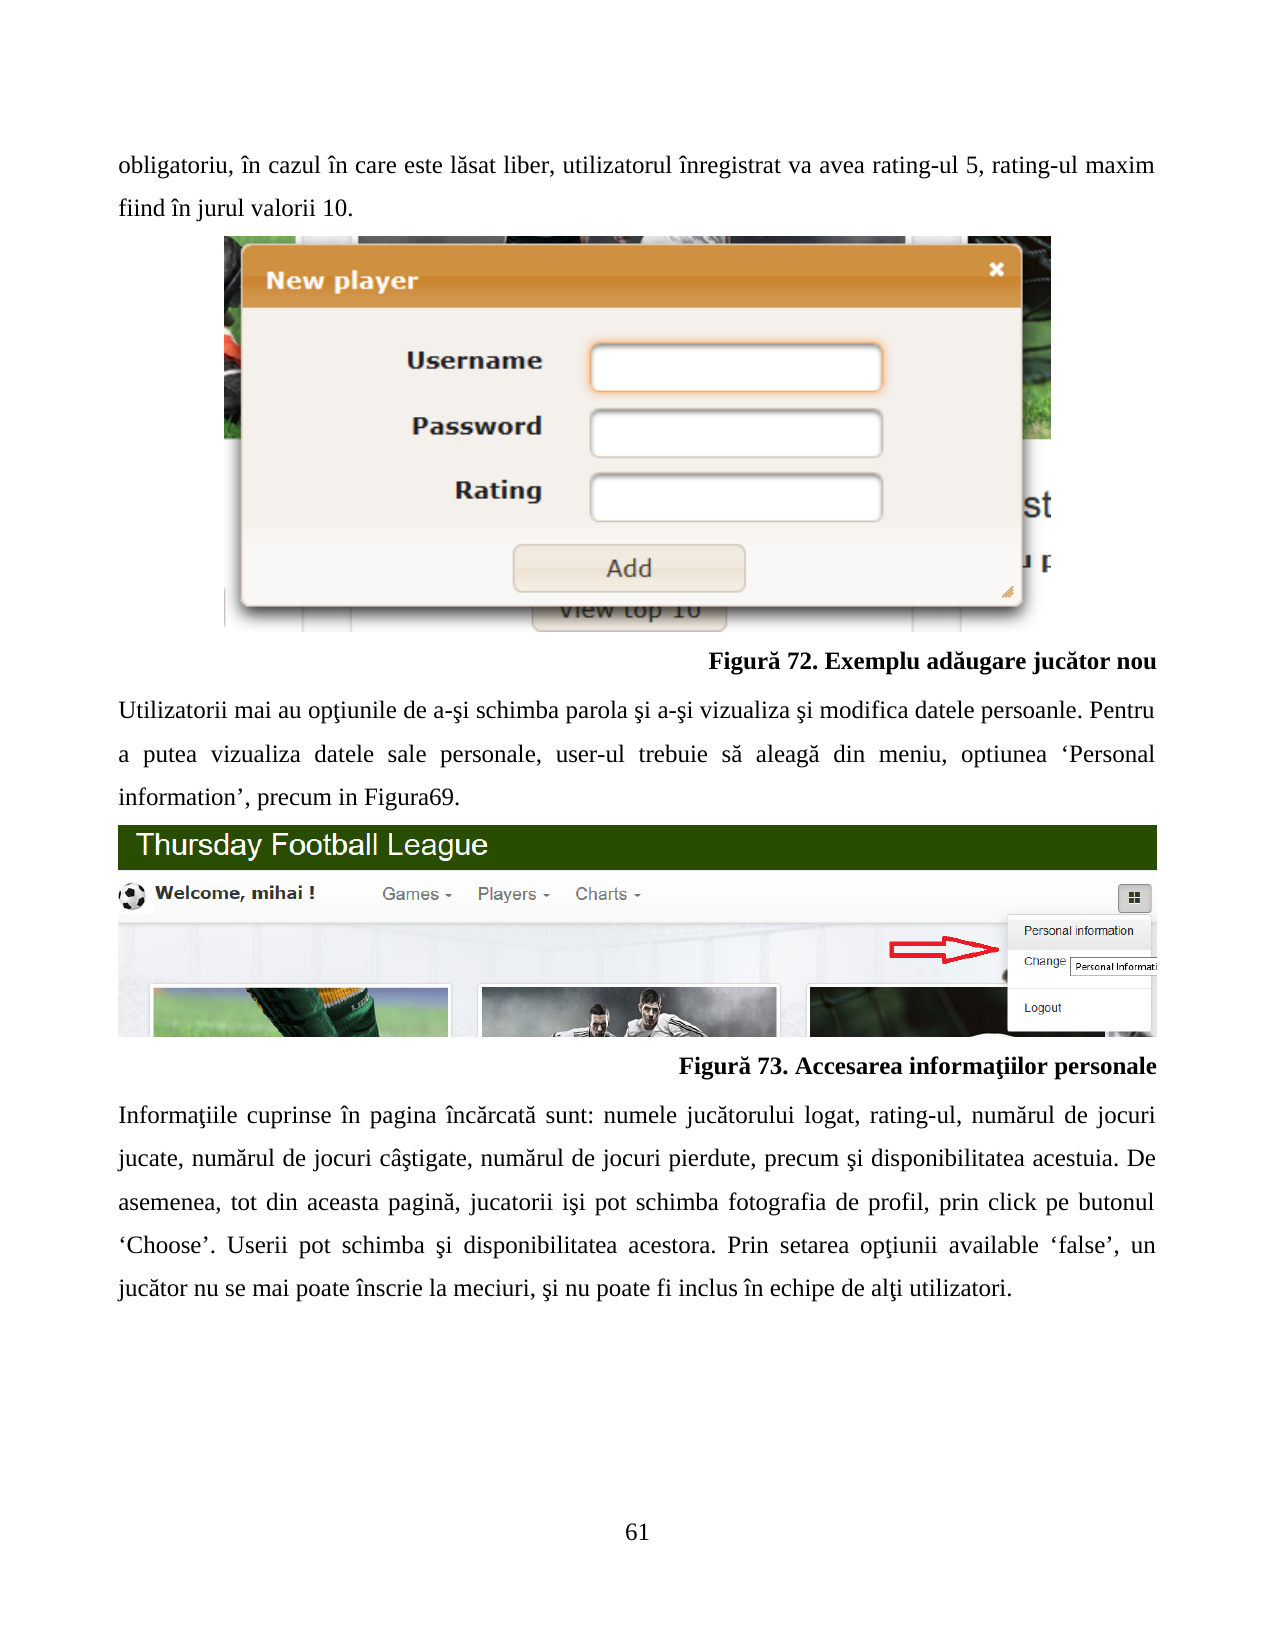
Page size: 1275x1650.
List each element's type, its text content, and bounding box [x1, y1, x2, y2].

text Figură 73. Accesarea informaţiilor personale [118, 1051, 1157, 1079]
picture [118, 825, 1157, 1037]
text Utilizatorii mai au opţiunile de a-şi schimba parola şi a-şi vizualiza şi modifica datele persoanle. Pentru a putea vizualiza datele sale personale, user-ul trebuie să aleagă din meniu, optiunea ‘Personal information’, precum in Figura69. [118, 696, 1157, 811]
picture [224, 236, 1051, 632]
text Informaţiile cuprinse în pagina încărcată sunt: numele jucătorului logat, rating-ul, numărul de jocuri jucate, numărul de jocuri câştigate, numărul de jocuri pierdute, precum şi disponibilitatea acestuia. De asemenea, tot din aceasta pagină, jucatorii işi pot schimba fotografia de profil, prin click pe butonul ‘Choose’. Userii pot schimba şi disponibilitatea acestora. Prin setarea opţiunii available ‘false’, un jucător nu se mai poate înscrie la meciuri, şi nu poate fi inclus în echipe de alţi utilizatori. [118, 1100, 1157, 1302]
text Figură 72. Exemplu adăugare jucător nou [118, 646, 1157, 675]
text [118, 150, 1157, 222]
